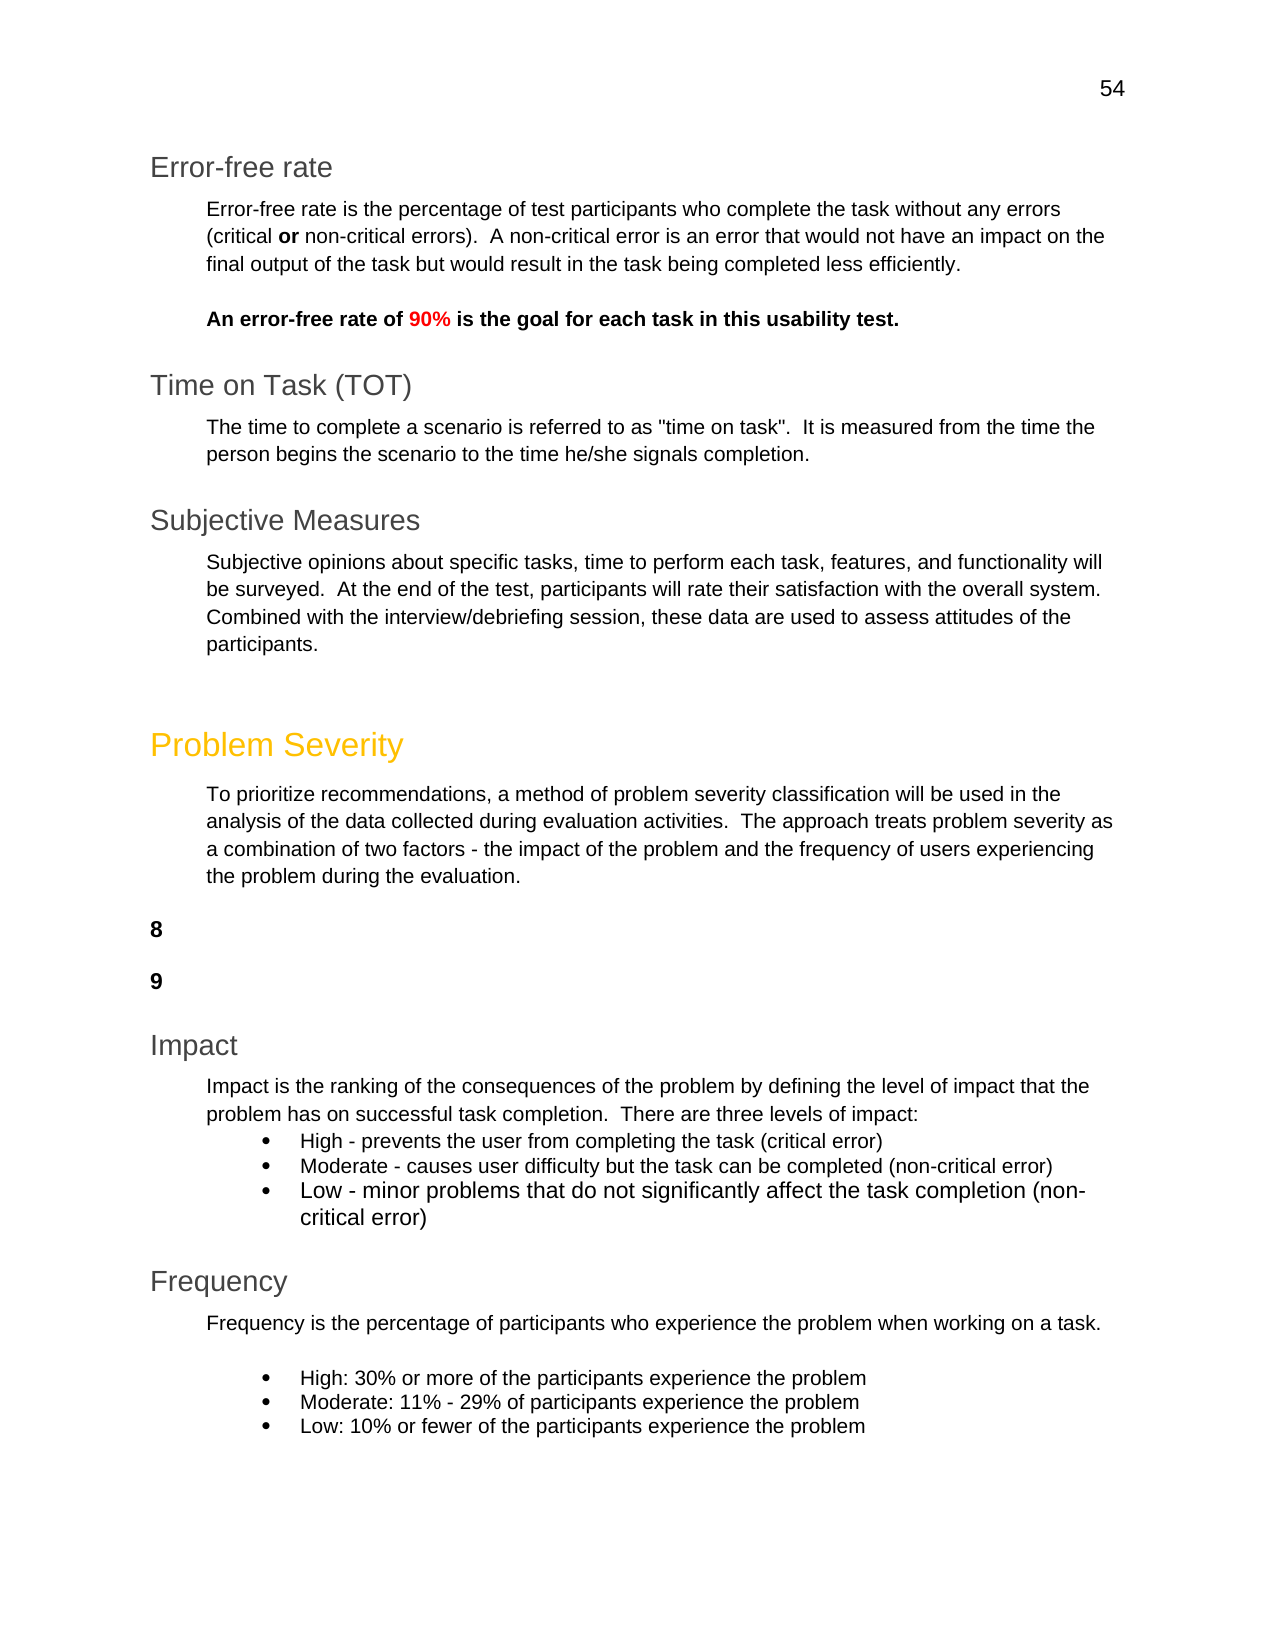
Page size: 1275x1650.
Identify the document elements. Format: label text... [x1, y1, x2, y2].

text Error-free rate is the percentage of test participants who complete the task without any errors (critical or non-critical errors). A non-critical error is an error that would not have an impact on the final output of the task but would result in the task being completed less efficiently. [206, 197, 1125, 276]
list Low: 10% or fewer of the participants experience the problem [262, 1413, 1125, 1438]
subtitle Impact [150, 1027, 1125, 1061]
list High: 30% or more of the participants experience the problem [262, 1365, 1125, 1389]
subtitle Time on Task (TOT) [150, 368, 1125, 401]
text The time to complete a scenario is referred to as "time on task". It is measured from the time the person begins the scenario to the time he/she signals completion. [206, 414, 1125, 466]
list Moderate: 11% - 29% of participants experience the problem [262, 1389, 1125, 1413]
subtitle Subjective Measures [150, 503, 1125, 536]
text Impact is the ranking of the consequences of the problem by defining the level of impact that the problem has on successful task completion. There are three levels of impact: [206, 1074, 1125, 1126]
text Subjective opinions about specific tasks, time to perform each task, features, and functionality will be surveyed. At the end of the test, participants will rate their satisfaction with the overall system. Combined with the interview/debriefing session, these data are used to assess attitudes of the participants. [206, 550, 1125, 656]
text To prioritize recommendations, a method of problem severity classification will be used in the analysis of the data collected during evaluation activities. The approach treats problem severity as a combination of two factors - the impact of the problem and the frequency of users experiencing the problem during the evaluation. [206, 781, 1125, 888]
text Frequency is the percentage of participants who experience the problem when working on a task. [206, 1310, 1125, 1334]
text An error-free rate of 90% is the goal for each task in this usability test. [206, 307, 1125, 331]
subtitle Error-free rate [150, 150, 1125, 183]
list High - prevents the user from completing the task (critical error) [262, 1129, 1125, 1153]
subtitle Problem Severity [150, 725, 1125, 763]
list Moderate - causes user difficulty but the task can be completed (non-critical error) [262, 1153, 1125, 1177]
subtitle Frequency [150, 1263, 1125, 1297]
list Low - minor problems that do not significantly affect the task completion (non-critical error) [262, 1177, 1125, 1230]
